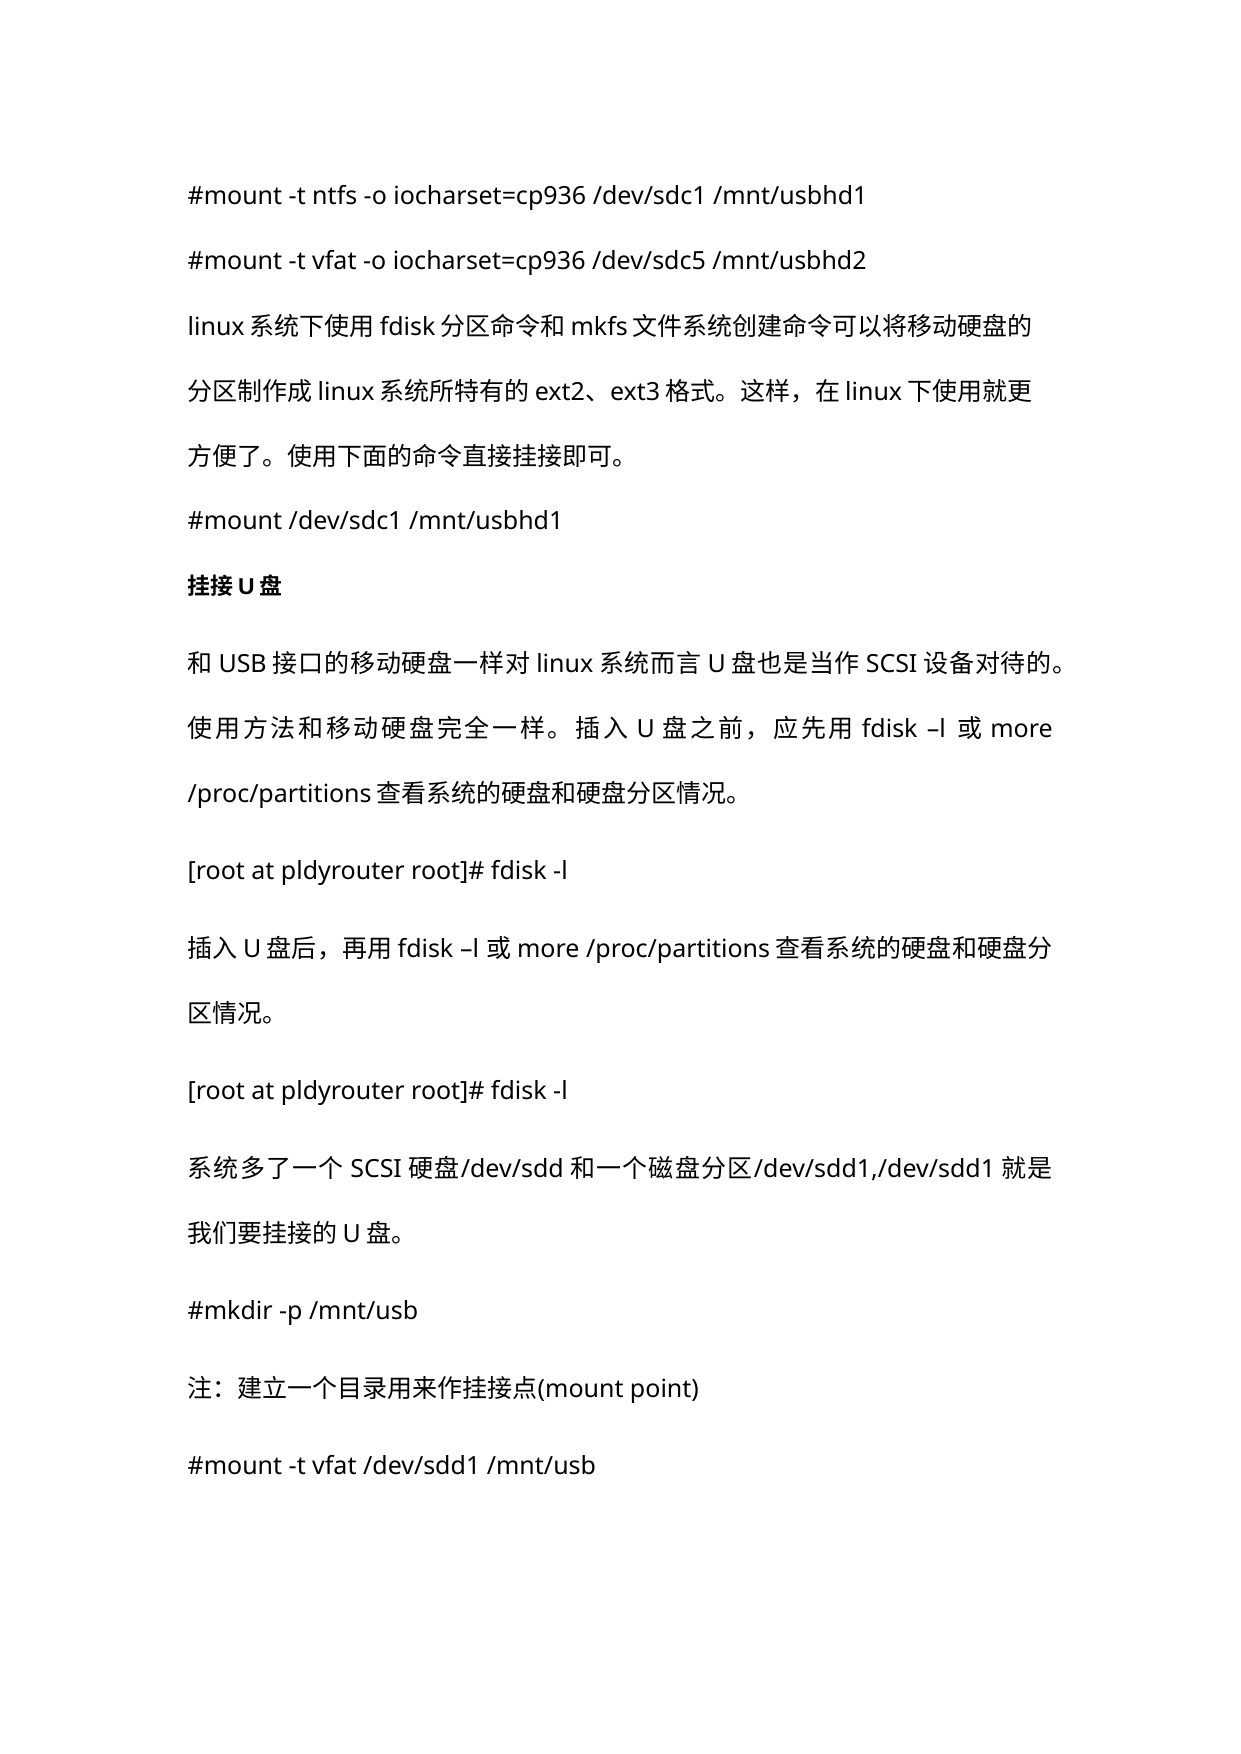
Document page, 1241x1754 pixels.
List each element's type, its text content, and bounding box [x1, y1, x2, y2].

text [root at pldyrouter root]# fdisk -l [187, 837, 1053, 902]
text 插入U盘后，再用fdisk –l 或 more /proc/partitions查看系统的硬盘和硬盘分区情况。 [187, 914, 1053, 1044]
text linux系统下使用fdisk分区命令和mkfs文件系统创建命令可以将移动硬盘的分区制作成linux系统所特有的ext2、ext3格式。这样，在linux下使用就更方便了。使用下面的命令直接挂接即可。 [187, 292, 1053, 487]
text #mkdir -p /mnt/usb [187, 1277, 1053, 1342]
text 挂接U盘 [187, 552, 1053, 617]
text 系统多了一个SCSI硬盘/dev/sdd和一个磁盘分区/dev/sdd1,/dev/sdd1就是我们要挂接的U盘。 [187, 1134, 1053, 1264]
text #mount -t ntfs -o iocharset=cp936 /dev/sdc1 /mnt/usbhd1 [187, 162, 1053, 227]
text #mount -t vfat -o iocharset=cp936 /dev/sdc5 /mnt/usbhd2 [187, 227, 1053, 292]
text #mount /dev/sdc1 /mnt/usbhd1 [187, 487, 1053, 552]
text #mount -t vfat /dev/sdd1 /mnt/usb [187, 1432, 1053, 1497]
text [root at pldyrouter root]# fdisk -l [187, 1057, 1053, 1122]
text 和USB接口的移动硬盘一样对linux系统而言U盘也是当作SCSI设备对待的。使用方法和移动硬盘完全一样。插入U盘之前，应先用fdisk –l 或more /proc/partitions查看系统的硬盘和硬盘分区情况。 [187, 629, 1053, 824]
text 注：建立一个目录用来作挂接点(mount point) [187, 1354, 1053, 1419]
